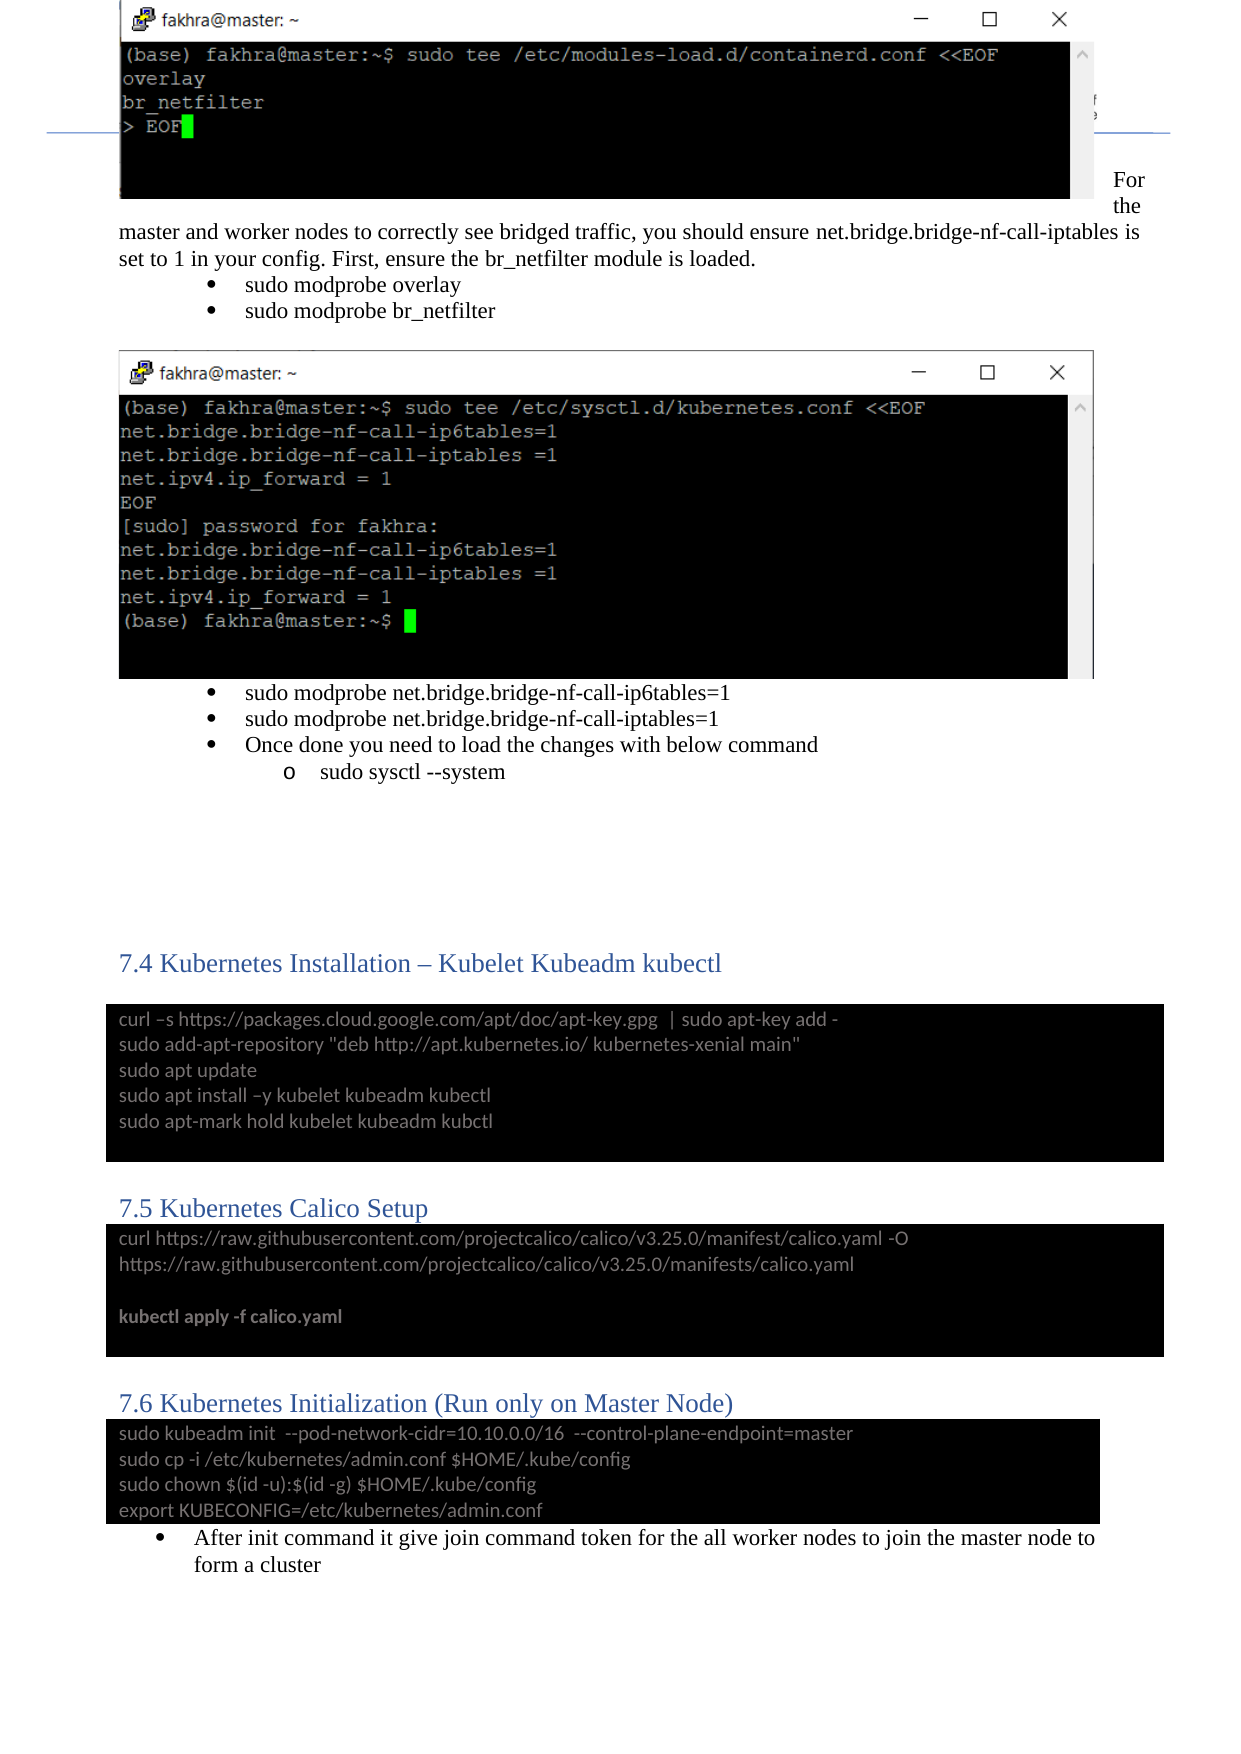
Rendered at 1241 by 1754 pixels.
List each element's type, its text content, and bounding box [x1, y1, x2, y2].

list sudo modprobe net.bridge.bridge-nf-call-iptables=1 [207, 705, 1151, 731]
list sudo modprobe net.bridge.bridge-nf-call-ip6tables=1 [207, 679, 1151, 705]
picture [119, 0, 1098, 199]
list sudo modprobe br_netfilter [207, 297, 1151, 324]
list After init command it give join command token for the all worker nodes to join the master node to form a cluster [156, 1524, 1121, 1577]
list sudo modprobe overlay [207, 271, 1151, 297]
list Once done you need to load the changes with below command [207, 731, 1151, 758]
subtitle 7.6 Kubernetes Initialization (Run only on Master Node) [119, 1387, 1151, 1418]
subtitle 7.4 Kubernetes Installation – Kubelet Kubeadm kubectl [119, 947, 1151, 978]
picture [118, 350, 1094, 679]
table_header curl –s https://packages.cloud.google.com/apt/doc/apt-key.gpg | sudo apt-key add - sudo add-apt-repository "deb http://apt.kubernetes.io/ kubernetes-xenial main" sudo apt update sudo apt install –y kubelet kubeadm kubectl sudo apt-mark hold kubelet kubeadm kubctl [109, 1006, 1162, 1160]
table_header sudo kubeadm init --pod-network-cidr=10.10.0.0/16 --control-plane-endpoint=master sudo cp -i /etc/kubernetes/admin.conf $HOME/.kube/config sudo chown $(id -u):$(id -g) $HOME/.kube/config export KUBECONFIG=/etc/kubernetes/admin.conf [109, 1421, 1098, 1522]
list sudo sysctl --system [282, 758, 1151, 786]
subtitle 7.5 Kubernetes Calico Setup [119, 1192, 1151, 1223]
table_header curl https://raw.githubusercontent.com/projectcalico/calico/v3.25.0/manifest/calico.yaml -O https://raw.githubusercontent.com/projectcalico/calico/v3.25.0/manifests/calico.yaml kubectl apply -f calico.yaml [109, 1226, 1162, 1355]
text For the master and worker nodes to correctly see bridged traffic, you should ensure net.bridge.bridge-nf-call-iptables is set to 1 in your config. First, ensure the br_netfilter module is loaded. [119, 166, 1151, 271]
